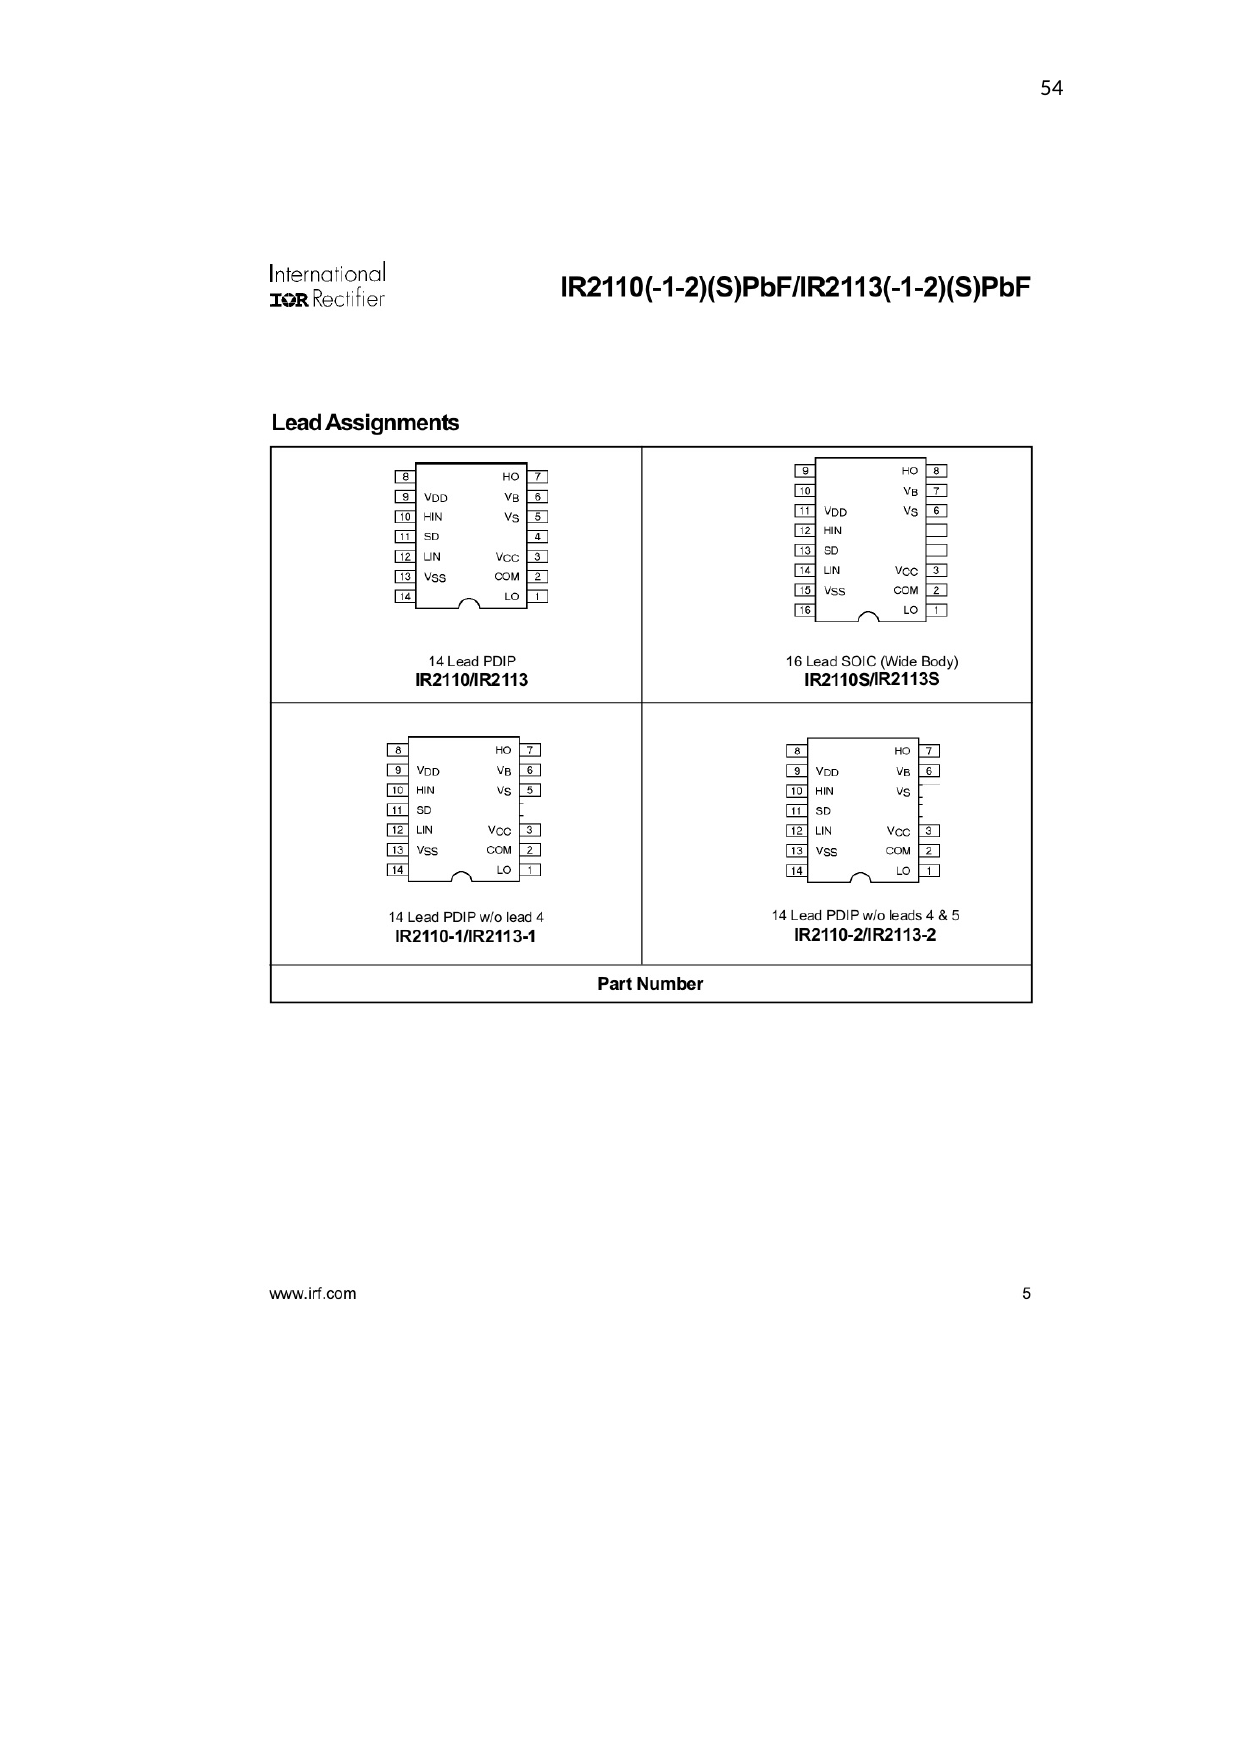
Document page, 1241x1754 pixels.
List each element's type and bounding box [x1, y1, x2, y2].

picture [236, 236, 1063, 1327]
